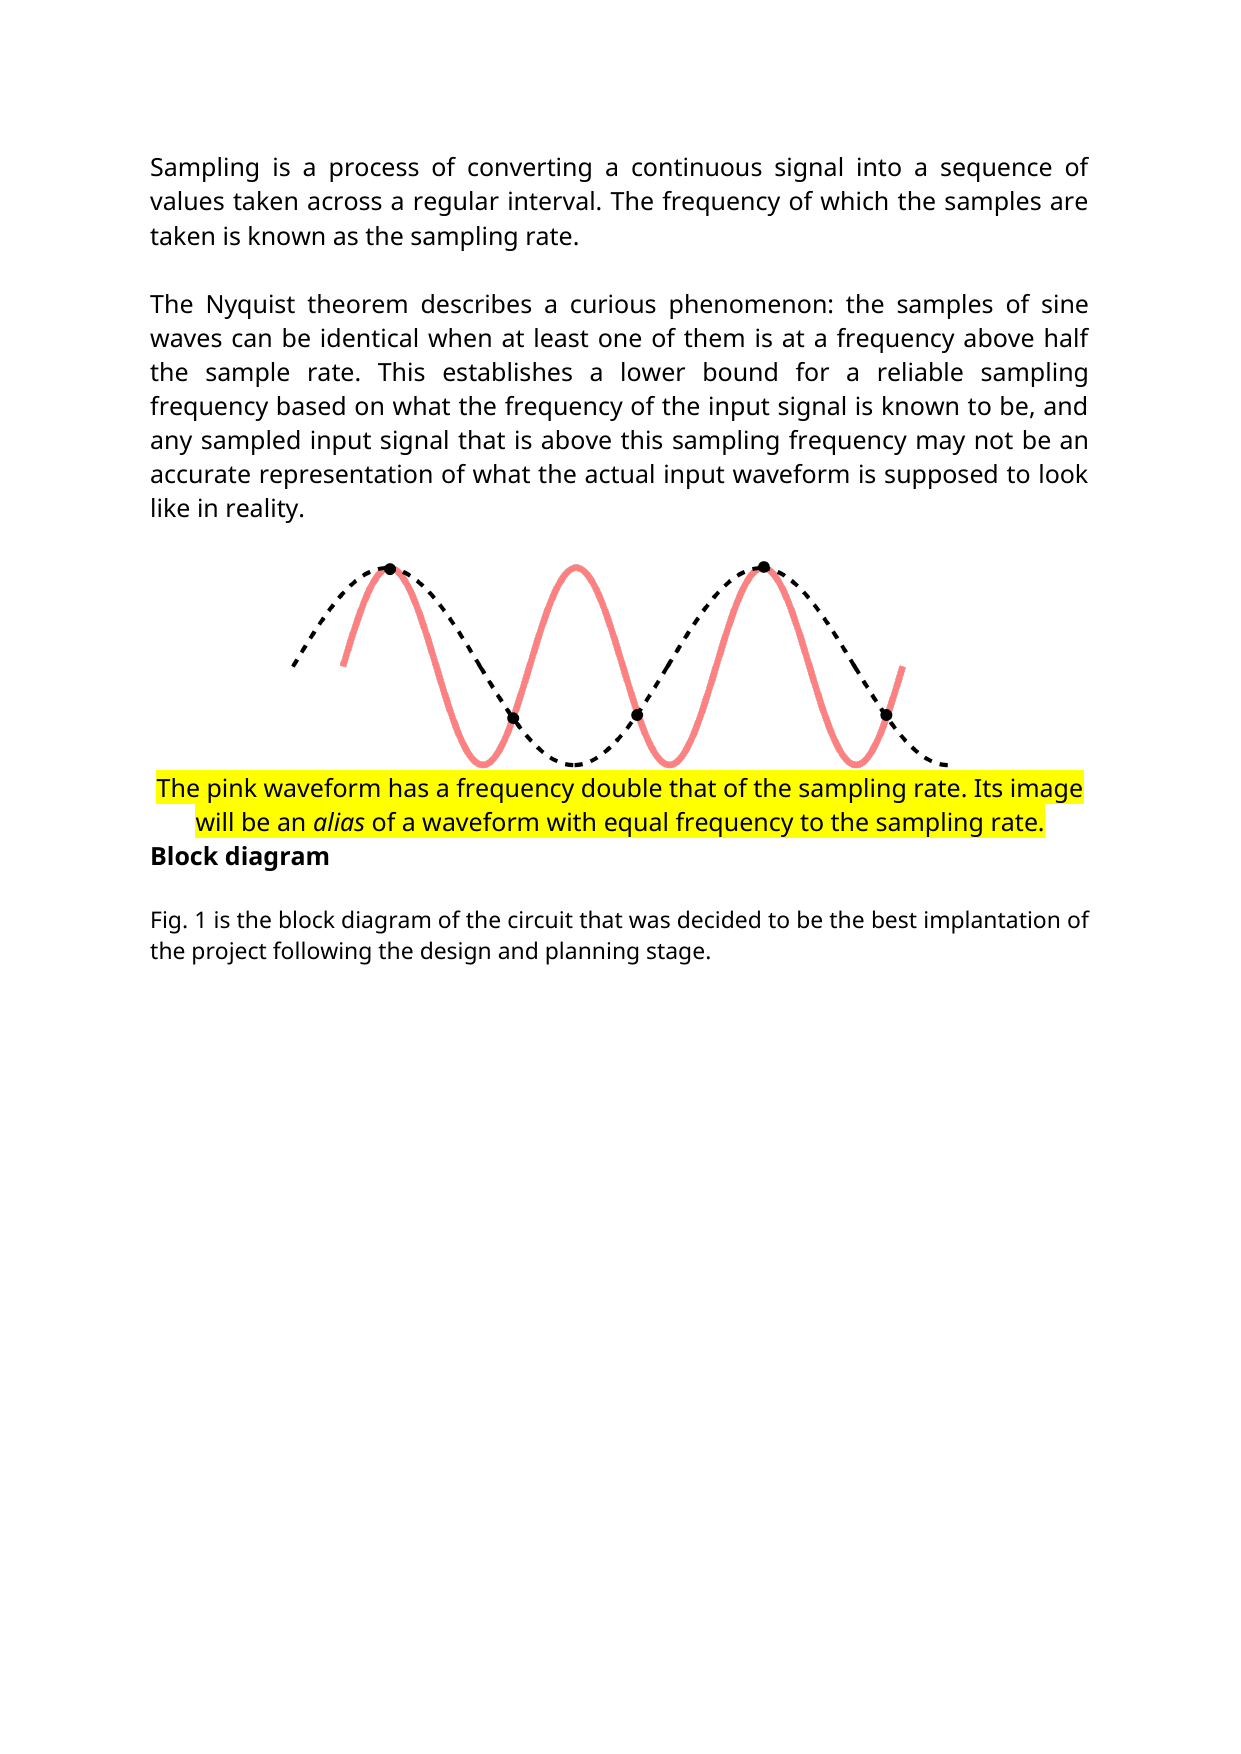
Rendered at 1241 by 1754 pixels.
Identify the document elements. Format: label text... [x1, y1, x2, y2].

text The Nyquist theorem describes a curious phenomenon: the samples of sine waves can be identical when at least one of them is at a frequency above half the sample rate. This establishes a lower bound for a reliable sampling frequency based on what the frequency of the input signal is known to be, and any sampled input signal that is above this sampling frequency may not be an accurate representation of what the actual input waveform is supposed to look like in reality. [150, 286, 1090, 525]
text Fig. 1 is the block diagram of the circuit that was decided to be the best implantation of the project following the design and planning stage. [150, 904, 1090, 966]
text Block diagram [150, 838, 1090, 872]
text Sampling is a process of converting a continuous signal into a sequence of values taken across a regular interval. The frequency of which the samples are taken is known as the sampling rate. [150, 150, 1090, 252]
picture [288, 558, 953, 770]
